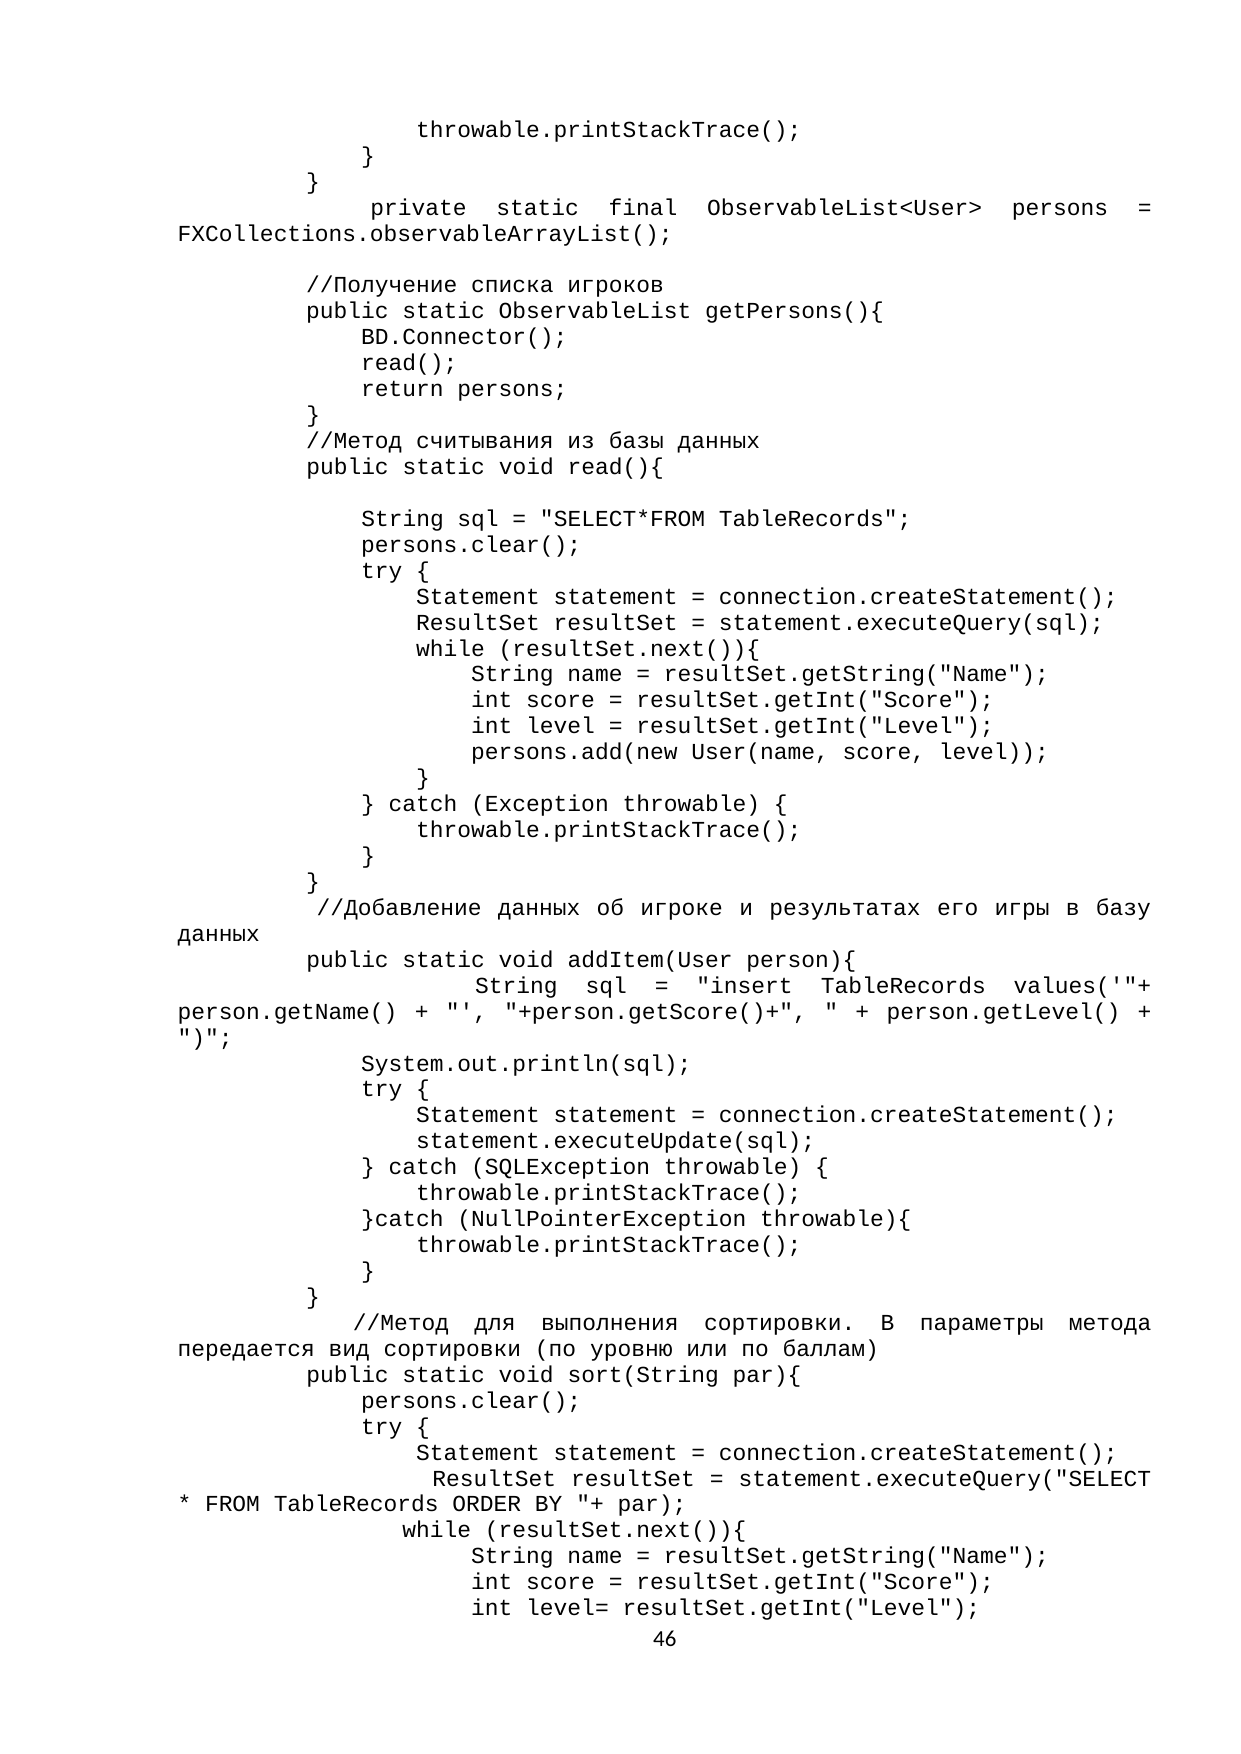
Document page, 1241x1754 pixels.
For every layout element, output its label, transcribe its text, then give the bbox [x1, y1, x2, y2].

text } catch (SQLException throwable) { [177, 1156, 1152, 1182]
text throwable.printStackTrace(); [177, 1182, 1152, 1207]
text try { [177, 1415, 1152, 1441]
text int level= resultSet.getInt("Level"); [177, 1597, 1152, 1622]
text throwable.printStackTrace(); [177, 118, 1152, 144]
text persons.add(new User(name, score, level)); [177, 741, 1152, 767]
text //Получение списка игроков [177, 274, 1152, 300]
text try { [177, 559, 1152, 585]
text public static void read(){ [177, 455, 1152, 481]
text } [177, 1285, 1152, 1311]
text } [177, 844, 1152, 870]
text } catch (Exception throwable) { [177, 792, 1152, 818]
text int level = resultSet.getInt("Level"); [177, 715, 1152, 741]
text Statement statement = connection.createStatement(); [177, 585, 1152, 611]
text } [177, 1259, 1152, 1285]
text throwable.printStackTrace(); [177, 1233, 1152, 1259]
text System.out.println(sql); [177, 1052, 1152, 1078]
text int score = resultSet.getInt("Score"); [177, 1571, 1152, 1597]
text } [177, 170, 1152, 196]
text } [177, 870, 1152, 896]
text while (resultSet.next()){ [177, 1519, 1152, 1545]
text String name = resultSet.getString("Name"); [177, 1545, 1152, 1571]
text //Метод считывания из базы данных [177, 429, 1152, 455]
text } [177, 403, 1152, 429]
text //Метод для выполнения сортировки. В параметры метода передается вид сортировки (по уровню или по баллам) [177, 1311, 1152, 1363]
text try { [177, 1078, 1152, 1104]
text while (resultSet.next()){ [177, 637, 1152, 663]
text //Добавление данных об игроке и результатах его игры в базу данных [177, 896, 1152, 948]
text String sql = "SELECT*FROM TableRecords"; [177, 507, 1152, 533]
text throwable.printStackTrace(); [177, 818, 1152, 844]
text private static final ObservableList<User> persons = FXCollections.observableArrayList(); [177, 196, 1152, 248]
text public static ObservableList getPersons(){ [177, 300, 1152, 326]
text ResultSet resultSet = statement.executeQuery("SELECT * FROM TableRecords ORDER BY "+ par); [177, 1467, 1152, 1519]
text public static void sort(String par){ [177, 1363, 1152, 1389]
text }catch (NullPointerException throwable){ [177, 1207, 1152, 1233]
text String name = resultSet.getString("Name"); [177, 663, 1152, 689]
text public static void addItem(User person){ [177, 948, 1152, 974]
text Statement statement = connection.createStatement(); [177, 1104, 1152, 1130]
text int score = resultSet.getInt("Score"); [177, 689, 1152, 715]
text persons.clear(); [177, 533, 1152, 559]
text } [177, 144, 1152, 170]
text ResultSet resultSet = statement.executeQuery(sql); [177, 611, 1152, 637]
text BD.Connector(); [177, 326, 1152, 352]
text String sql = "insert TableRecords values('"+ person.getName() + "', "+person.getScore()+", " + person.getLevel() + ")"; [177, 974, 1152, 1052]
text Statement statement = connection.createStatement(); [177, 1441, 1152, 1467]
text persons.clear(); [177, 1389, 1152, 1415]
text statement.executeUpdate(sql); [177, 1130, 1152, 1156]
text return persons; [177, 377, 1152, 403]
text } [177, 767, 1152, 792]
text read(); [177, 352, 1152, 377]
